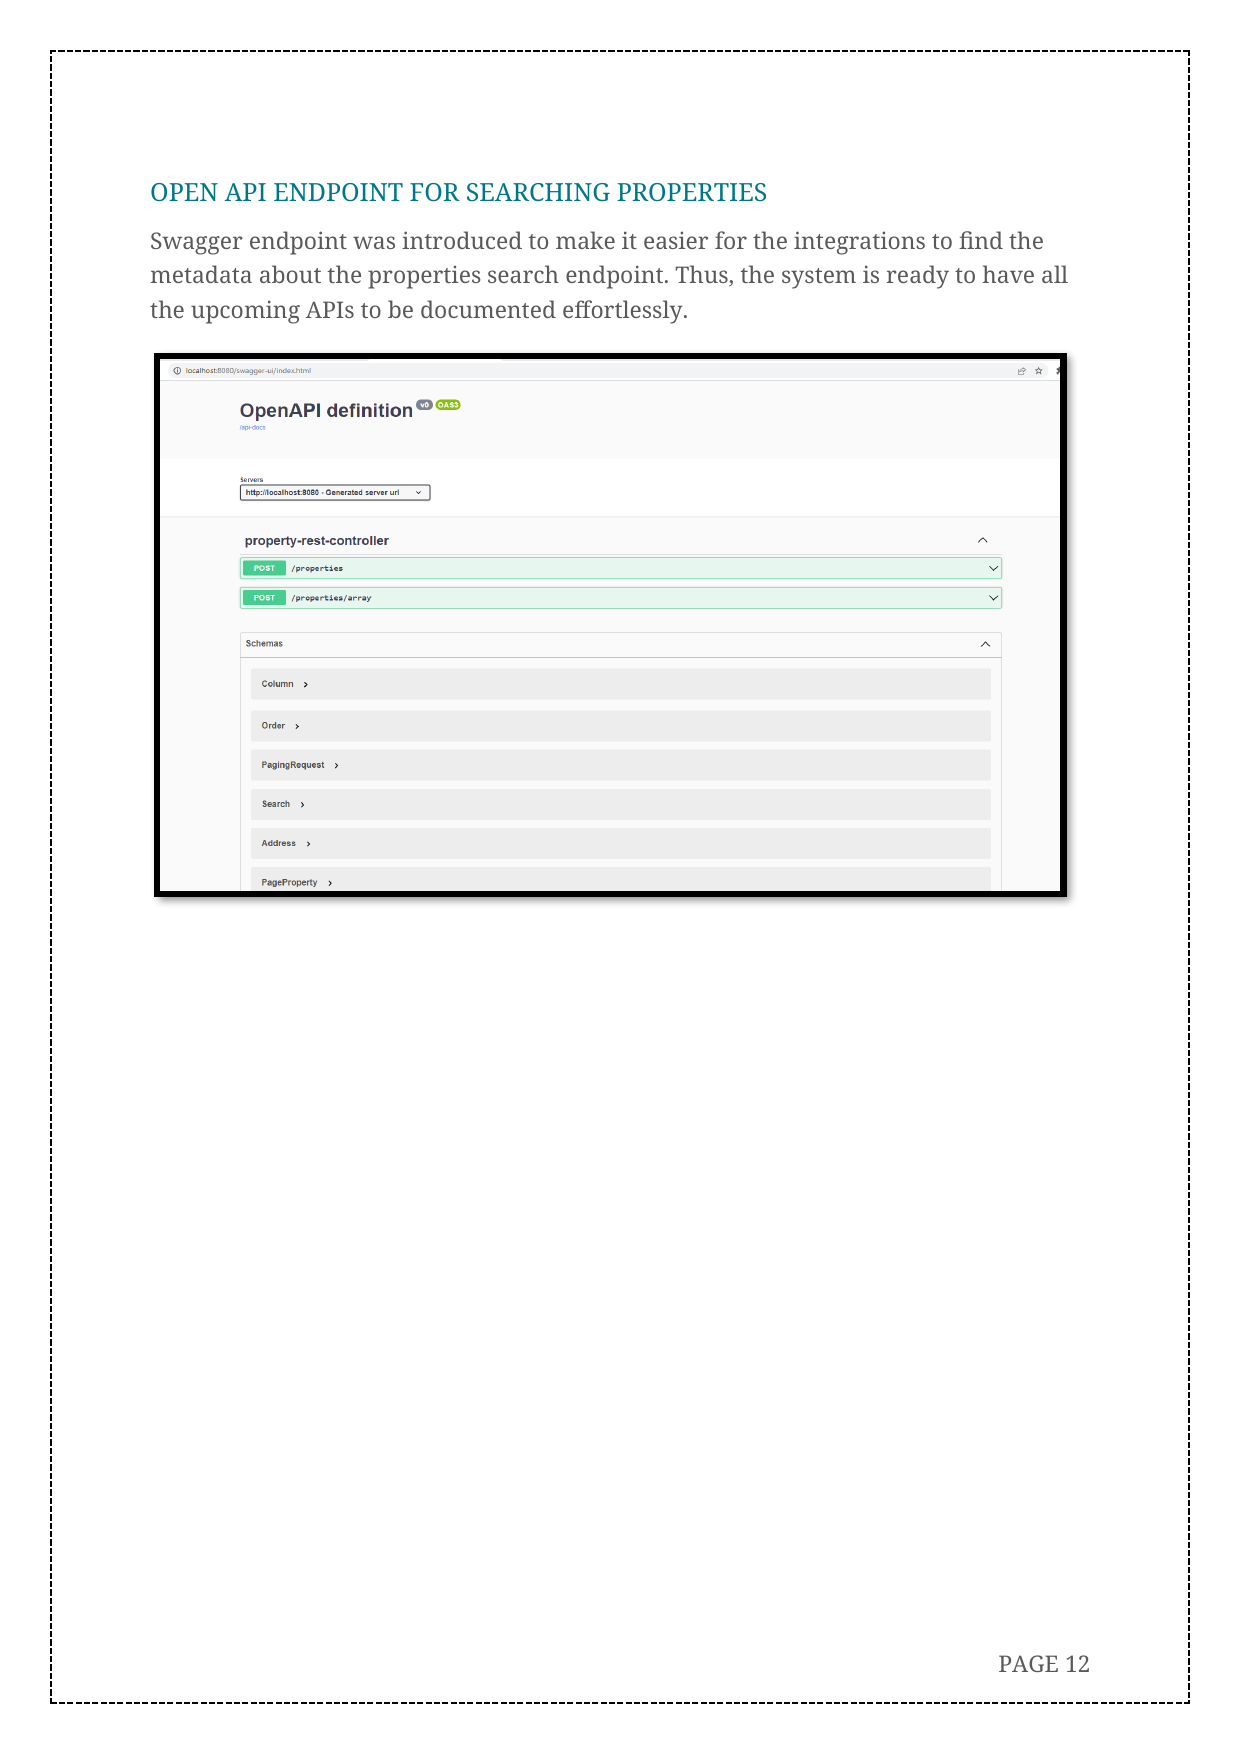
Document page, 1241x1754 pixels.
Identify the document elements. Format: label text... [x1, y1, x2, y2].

text Swagger endpoint was introduced to make it easier for the integrations to find the metadata about the properties search endpoint. Thus, the system is ready to have all the upcoming APIs to be documented effortlessly. [150, 225, 1090, 325]
subtitle Open API endpoint for searching properties [150, 175, 1090, 209]
picture [160, 359, 1060, 891]
